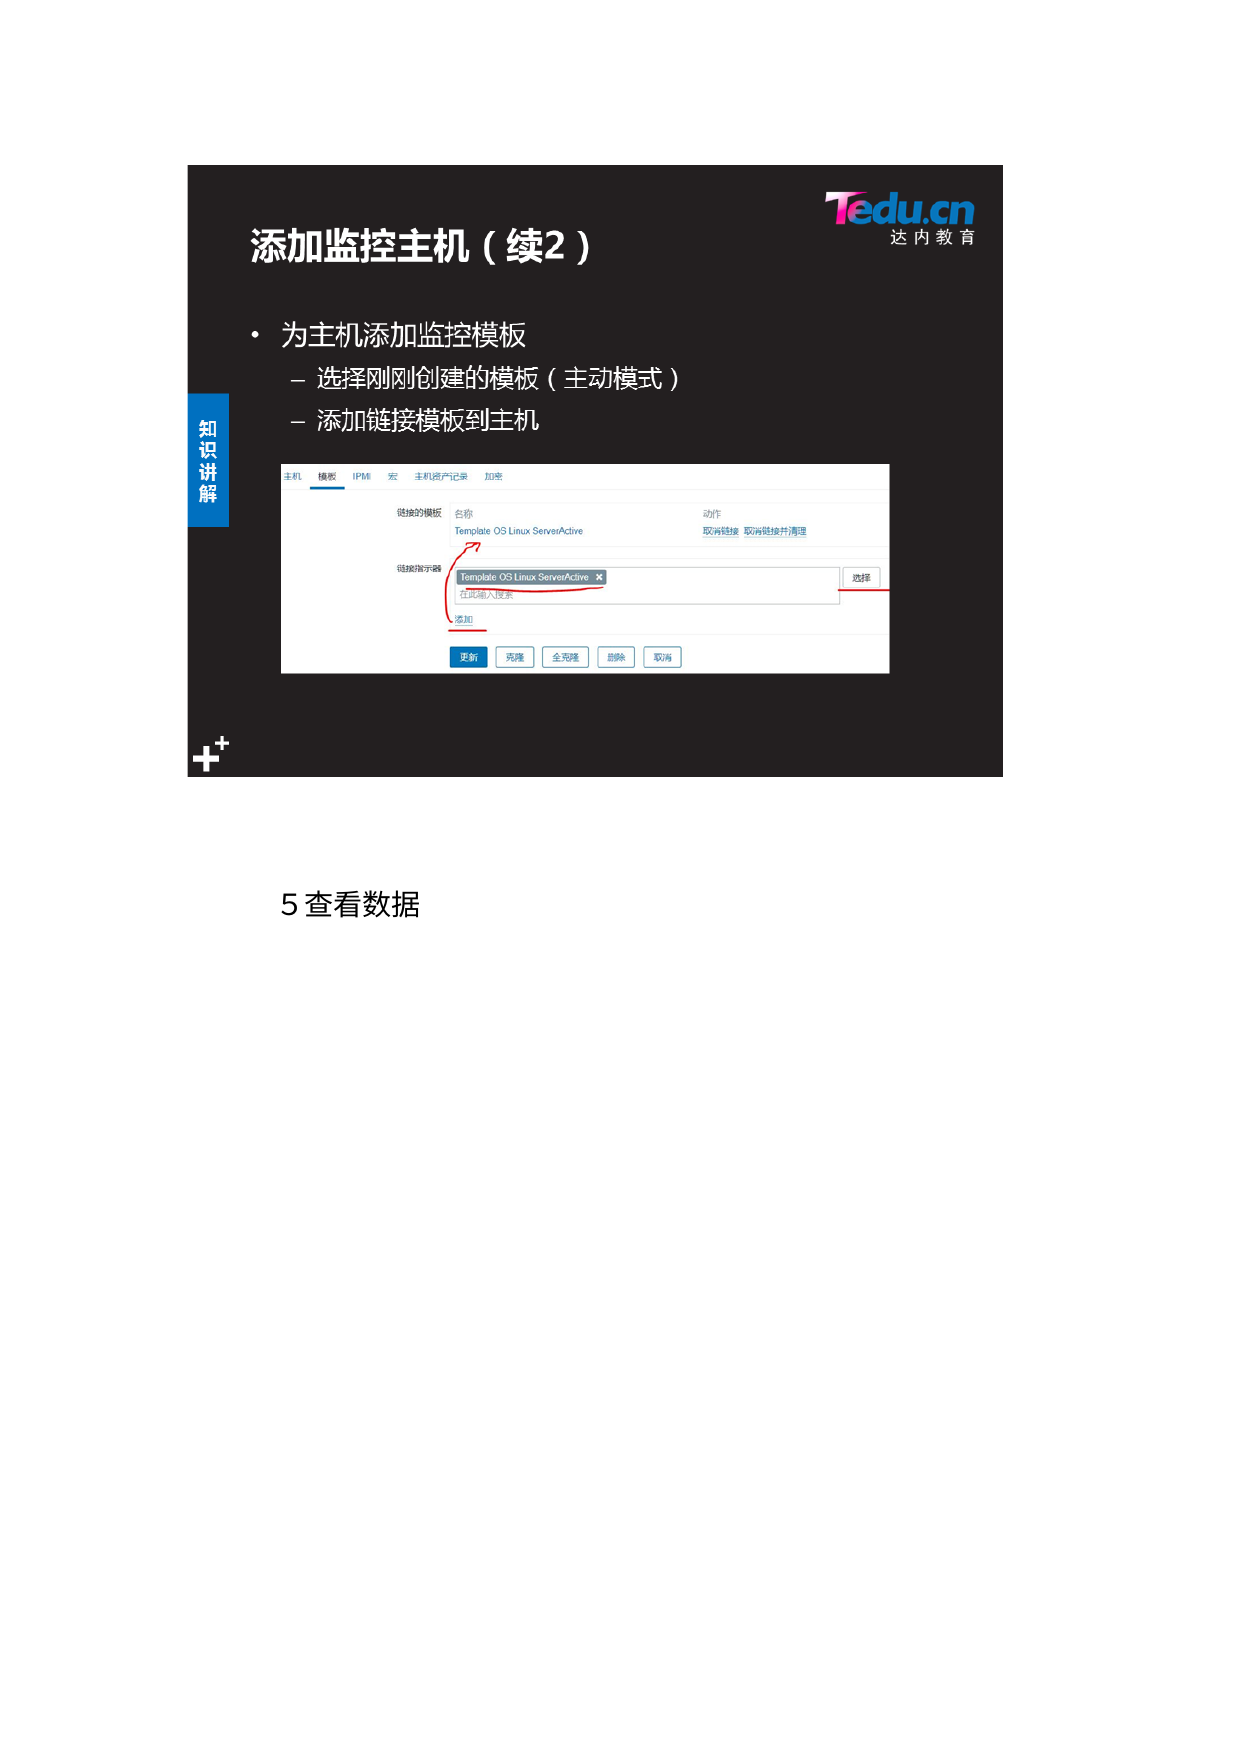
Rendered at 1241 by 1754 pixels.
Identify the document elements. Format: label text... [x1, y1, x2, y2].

list ５查看数据 [231, 870, 1053, 935]
picture [187, 165, 1003, 777]
